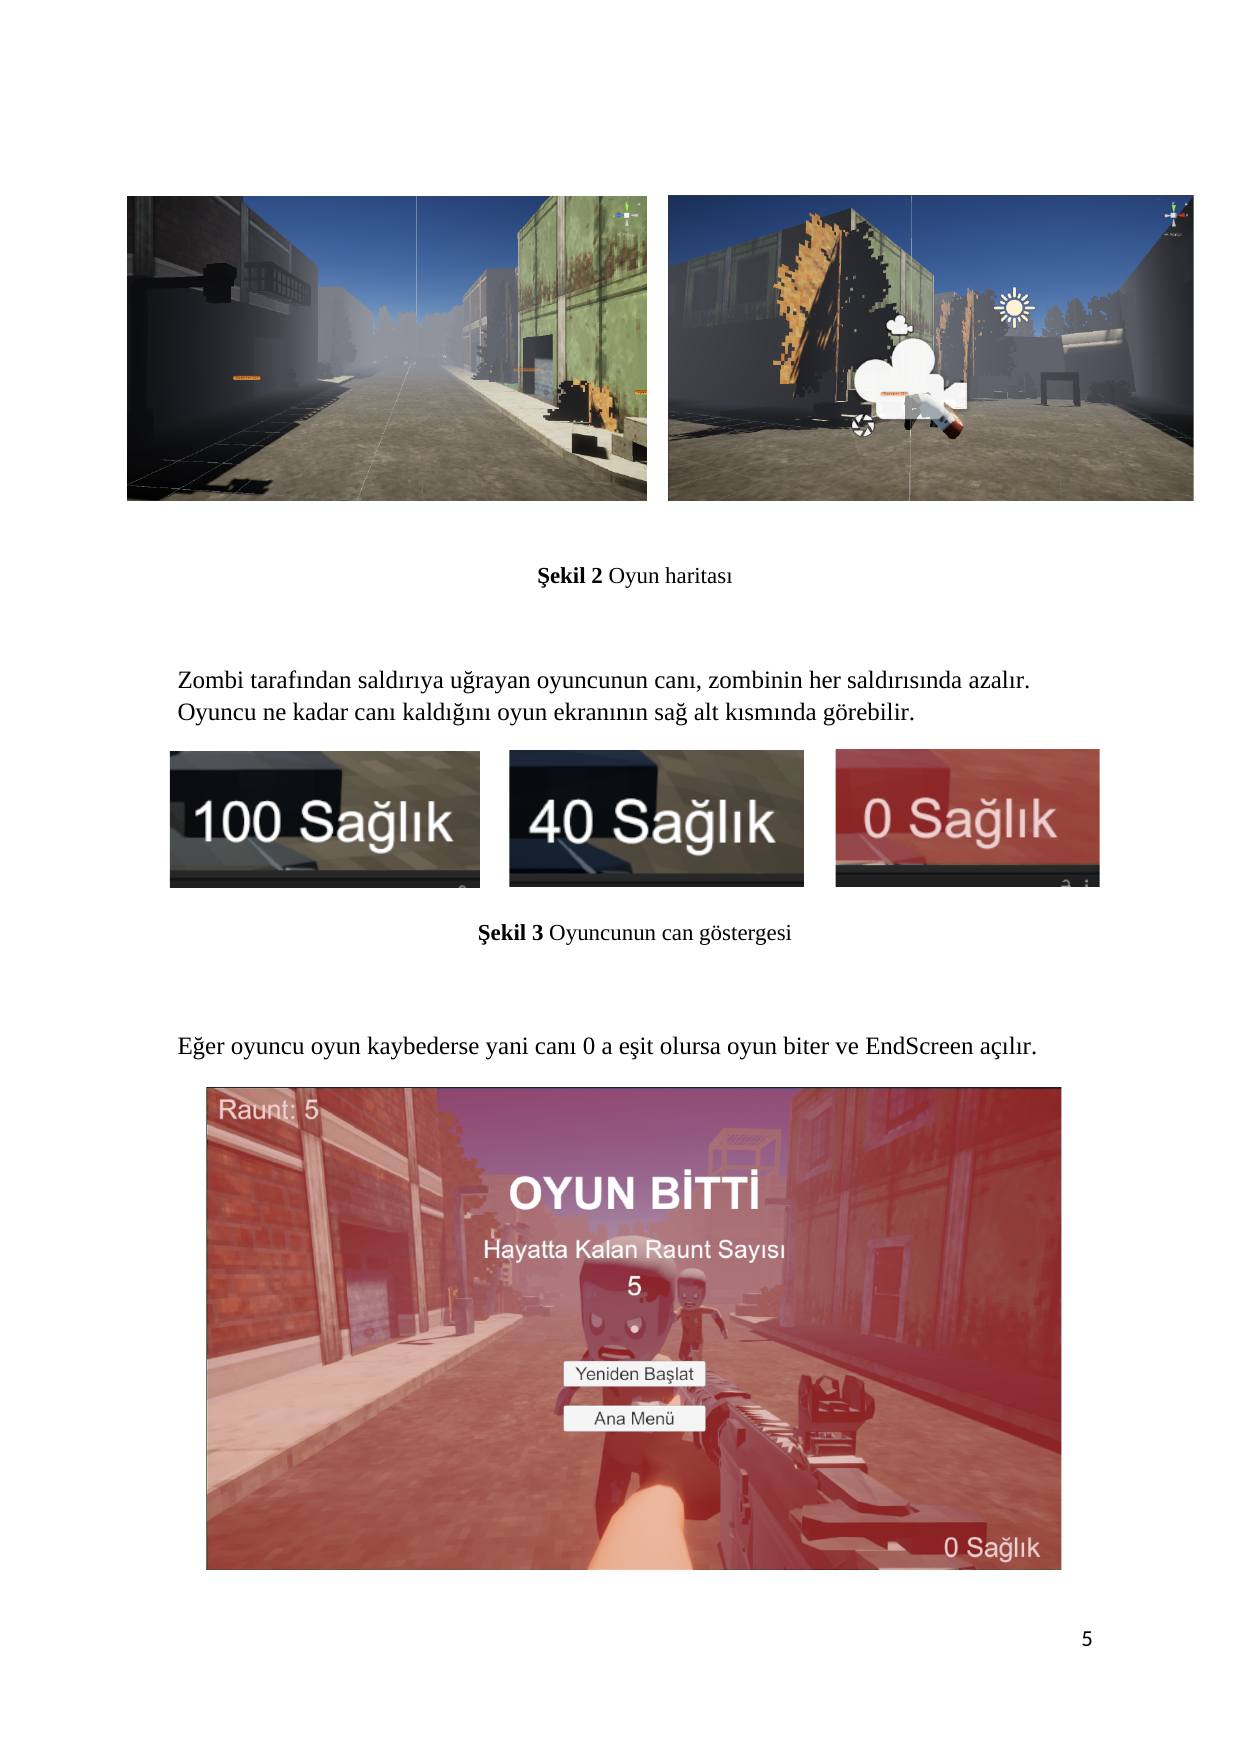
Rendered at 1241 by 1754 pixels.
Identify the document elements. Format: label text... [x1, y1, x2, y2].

picture [206, 1087, 1062, 1570]
text Eğer oyuncu oyun kaybederse yani canı 0 a eşit olursa oyun biter ve EndScreen açılır. [177, 1031, 1092, 1060]
picture [835, 749, 1100, 887]
text Şekil 3 Oyuncunun can göstergesi [177, 792, 1092, 945]
picture [169, 751, 480, 888]
text Zombi tarafından saldırıya uğrayan oyuncunun canı, zombinin her saldırısında azalır. Oyuncu ne kadar canı kaldığını oyun ekranının sağ alt kısmında görebilir. [177, 666, 1092, 725]
picture [668, 195, 1194, 501]
text Şekil 2 Oyun haritası [177, 562, 1092, 588]
picture [509, 750, 804, 887]
picture [127, 196, 647, 501]
